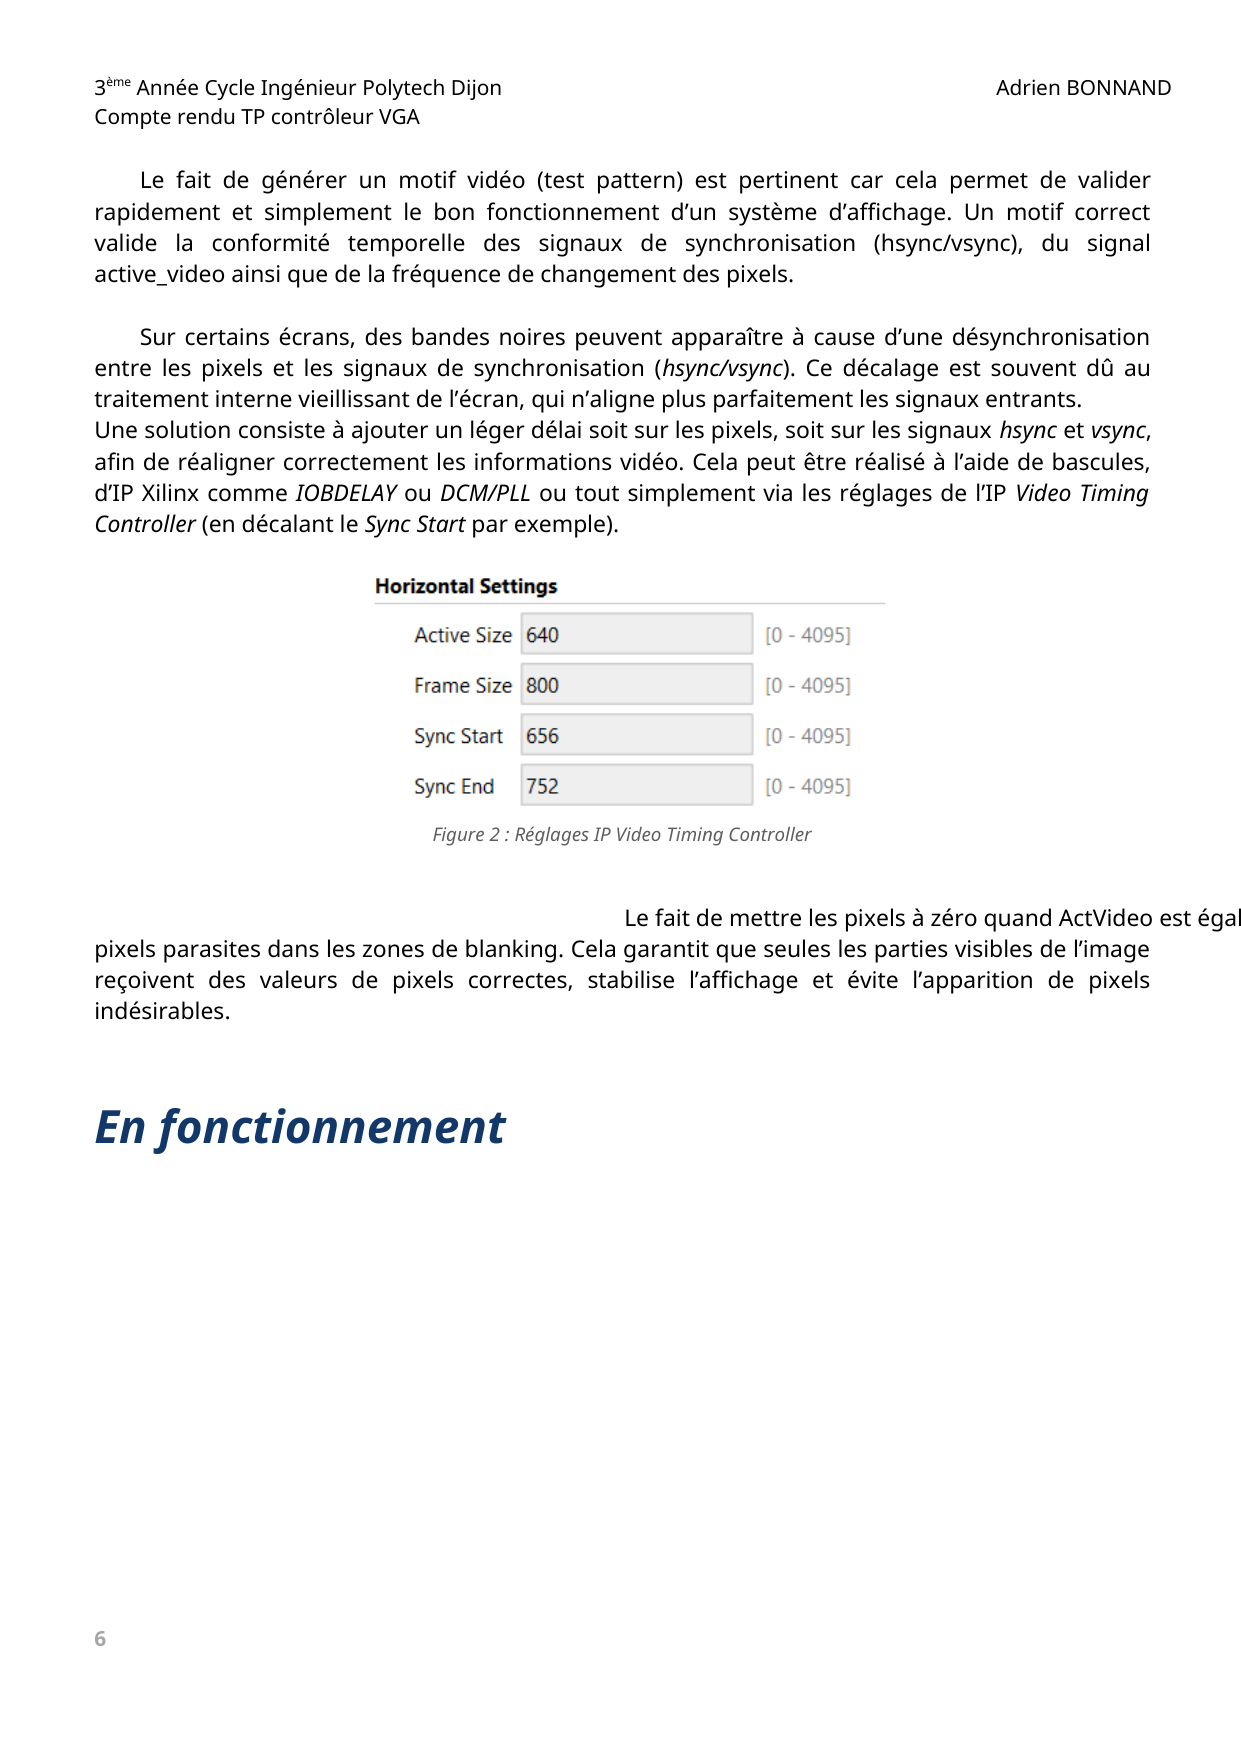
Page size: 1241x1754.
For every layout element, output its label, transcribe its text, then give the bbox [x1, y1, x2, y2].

text Une solution consiste à ajouter un léger délai soit sur les pixels, soit sur les signaux hsync et vsync, afin de réaligner correctement les informations vidéo. Cela peut être réalisé à l’aide de bascules, d’IP Xilinx comme IOBDELAY ou DCM/PLL ou tout simplement via les réglages de l’IP Video Timing Controller (en décalant le Sync Start par exemple). [94, 414, 1152, 539]
text Le fait de générer un motif vidéo (test pattern) est pertinent car cela permet de valider rapidement et simplement le bon fonctionnement d’un système d’affichage. Un motif correct valide la conformité temporelle des signaux de synchronisation (hsync/vsync), du signal active_video ainsi que de la fréquence de changement des pixels. [94, 164, 1152, 289]
subtitle En fonctionnement [94, 1094, 1152, 1157]
text Le fait de mettre les pixels à zéro quand ActVideo est égale à zéro permet d’éviter l’écriture de pixels parasites dans les zones de blanking. Cela garantit que seules les parties visibles de l’image reçoivent des valeurs de pixels correctes, stabilise l’affichage et évite l’apparition de pixels indésirables. [94, 901, 1152, 1026]
picture [360, 573, 886, 821]
text Sur certains écrans, des bandes noires peuvent apparaître à cause d’une désynchronisation entre les pixels et les signaux de synchronisation (hsync/vsync). Ce décalage est souvent dû au traitement interne vieillissant de l’écran, qui n’aligne plus parfaitement les signaux entrants. [94, 321, 1152, 414]
